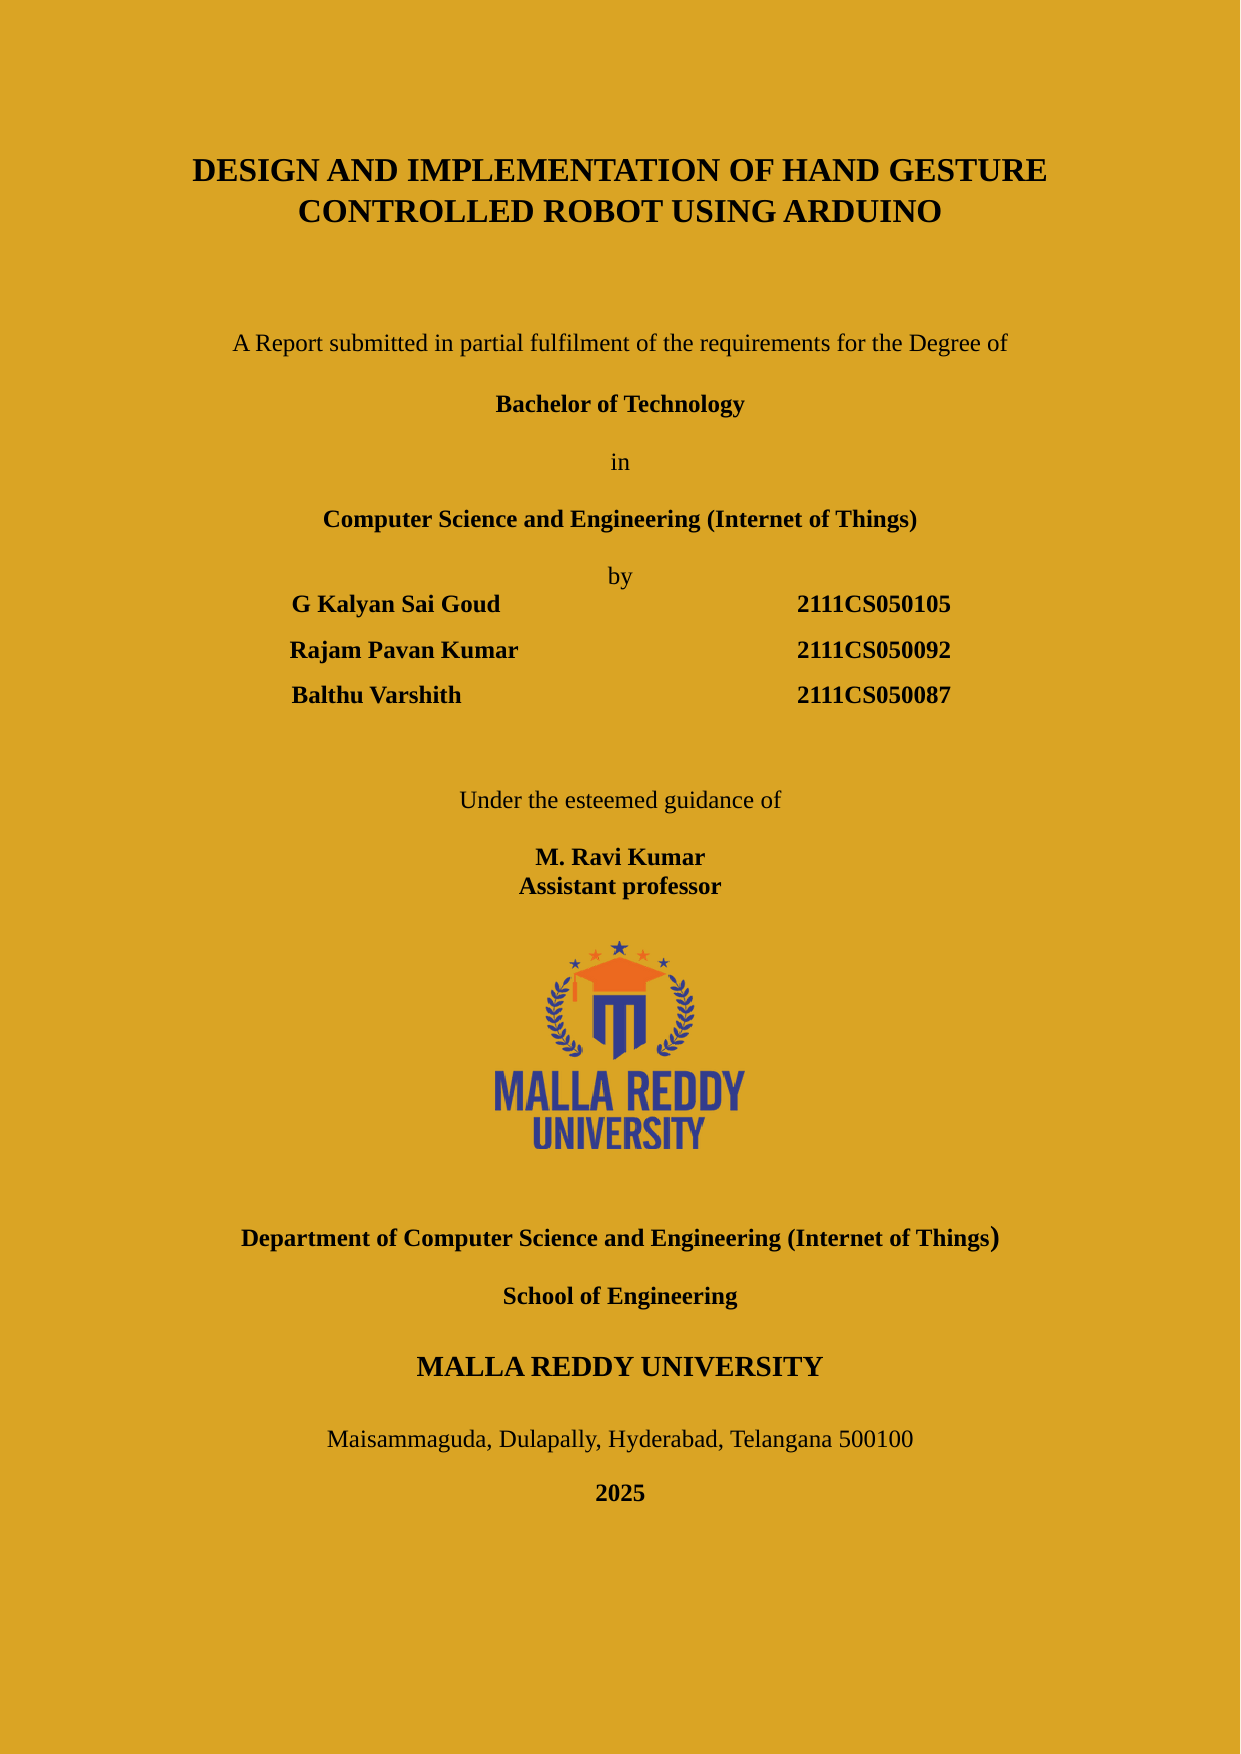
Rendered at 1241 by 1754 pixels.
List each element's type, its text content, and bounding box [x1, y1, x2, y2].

text 2025 [150, 1478, 1090, 1507]
text 2111CS050092 [658, 635, 1090, 664]
text G Kalyan Sai Goud [150, 589, 583, 618]
text Computer Science and Engineering (Internet of Things) [150, 504, 1090, 533]
text Balthu Varshith [150, 680, 583, 709]
text by [150, 561, 1090, 589]
text Rajam Pavan Kumar [150, 635, 583, 664]
text School of Engineering [150, 1281, 1090, 1310]
picture [495, 941, 745, 1149]
text 2111CS050087 [658, 680, 1090, 709]
text M. Ravi Kumar [150, 842, 1090, 871]
text 2111CS050105 [658, 589, 1090, 618]
text in [150, 447, 1090, 475]
text Assistant professor [150, 871, 1090, 900]
text A Report submitted in partial fulfilment of the requirements for the Degree of [150, 328, 1090, 357]
text DESIGN AND IMPLEMENTATION OF HAND GESTURE CONTROLLED ROBOT USING ARDUINO [150, 150, 1090, 230]
text Bachelor of Technology [150, 389, 1090, 418]
text Maisammaguda, Dulapally, Hyderabad, Telangana 500100 [150, 1424, 1090, 1453]
text Under the esteemed guidance of [150, 785, 1090, 814]
text MALLA REDDY UNIVERSITY [150, 1349, 1090, 1383]
text Department of Computer Science and Engineering (Internet of Things) [150, 1219, 1090, 1252]
